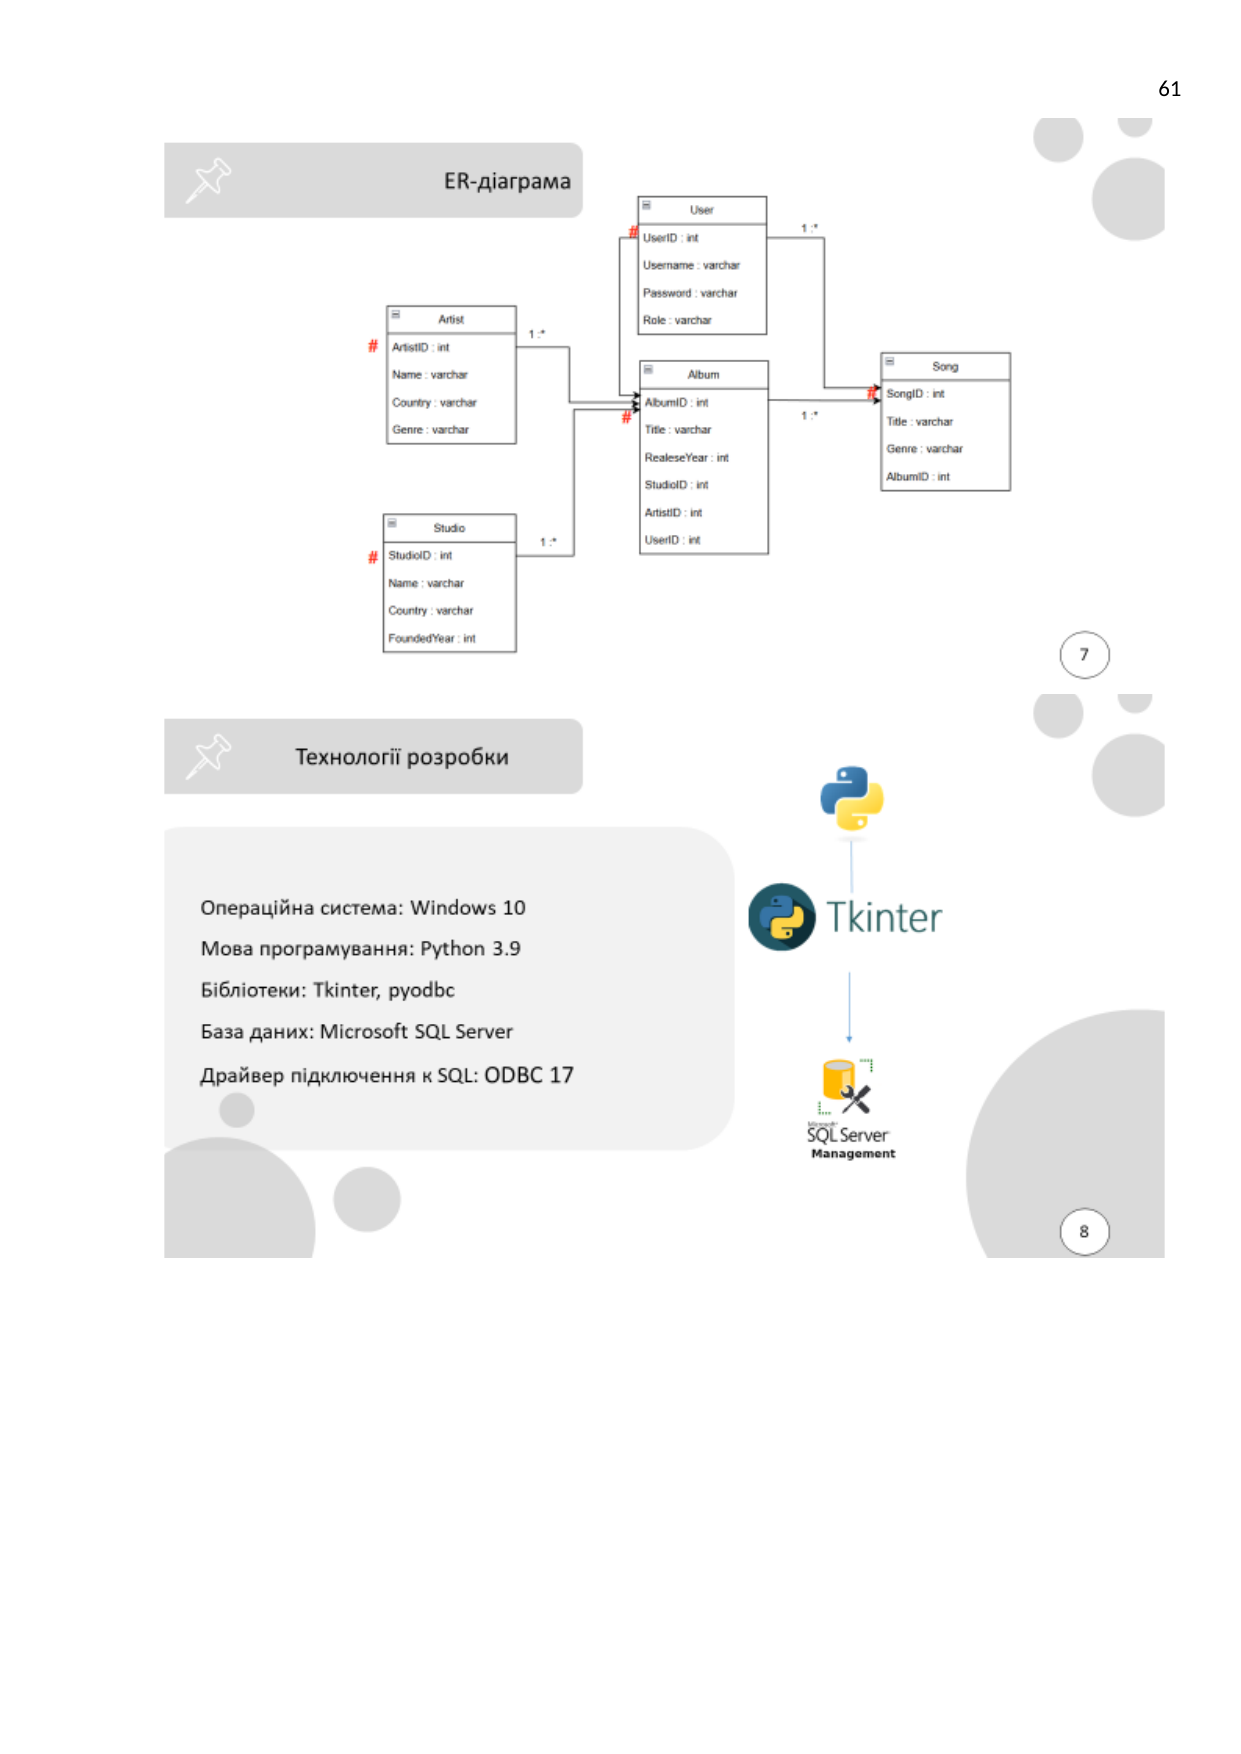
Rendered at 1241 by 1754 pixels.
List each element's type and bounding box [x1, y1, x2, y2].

picture [164, 694, 1165, 1258]
picture [164, 118, 1165, 681]
